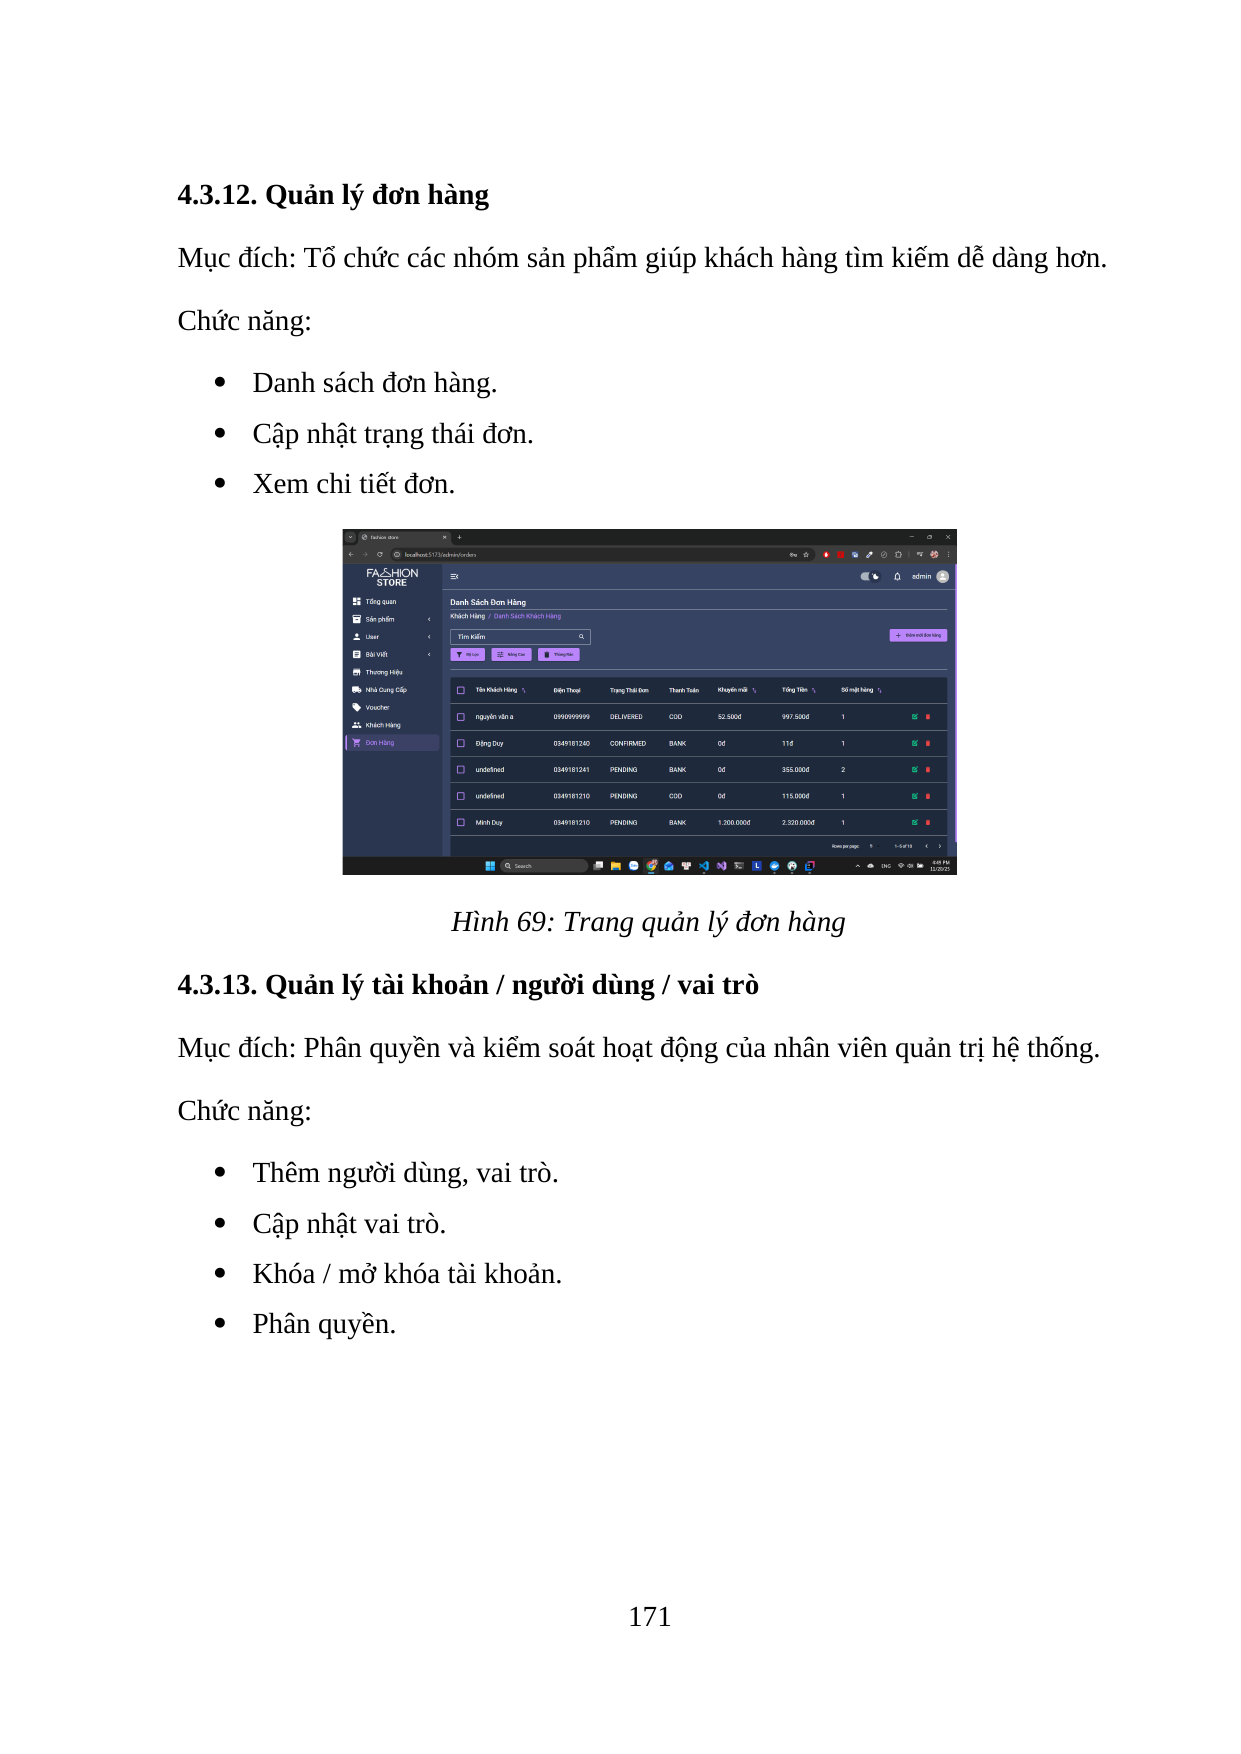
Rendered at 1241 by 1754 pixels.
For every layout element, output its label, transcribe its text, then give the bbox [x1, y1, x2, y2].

list Danh sách đơn hàng. [215, 366, 1122, 399]
list Khóa / mở khóa tài khoản. [215, 1256, 1122, 1290]
list Phân quyền. [215, 1307, 1122, 1340]
subtitle 4.3.13. Quản lý tài khoản / người dùng / vai trò [177, 967, 1122, 1001]
list Cập nhật trạng thái đơn. [215, 416, 1122, 450]
text Hình 69: Trang quản lý đơn hàng [177, 904, 1122, 938]
text Mục đích: Phân quyền và kiểm soát hoạt động của nhân viên quản trị hệ thống. [177, 1030, 1122, 1063]
list Cập nhật vai trò. [215, 1206, 1122, 1239]
list Thêm người dùng, vai trò. [215, 1155, 1122, 1189]
list Xem chi tiết đơn. [215, 466, 1122, 500]
text Mục đích: Tổ chức các nhóm sản phẩm giúp khách hàng tìm kiếm dễ dàng hơn. [177, 240, 1122, 273]
text Chức năng: [177, 1093, 1122, 1126]
picture [342, 529, 957, 875]
subtitle 4.3.12. Quản lý đơn hàng [177, 177, 1122, 211]
text Chức năng: [177, 303, 1122, 336]
